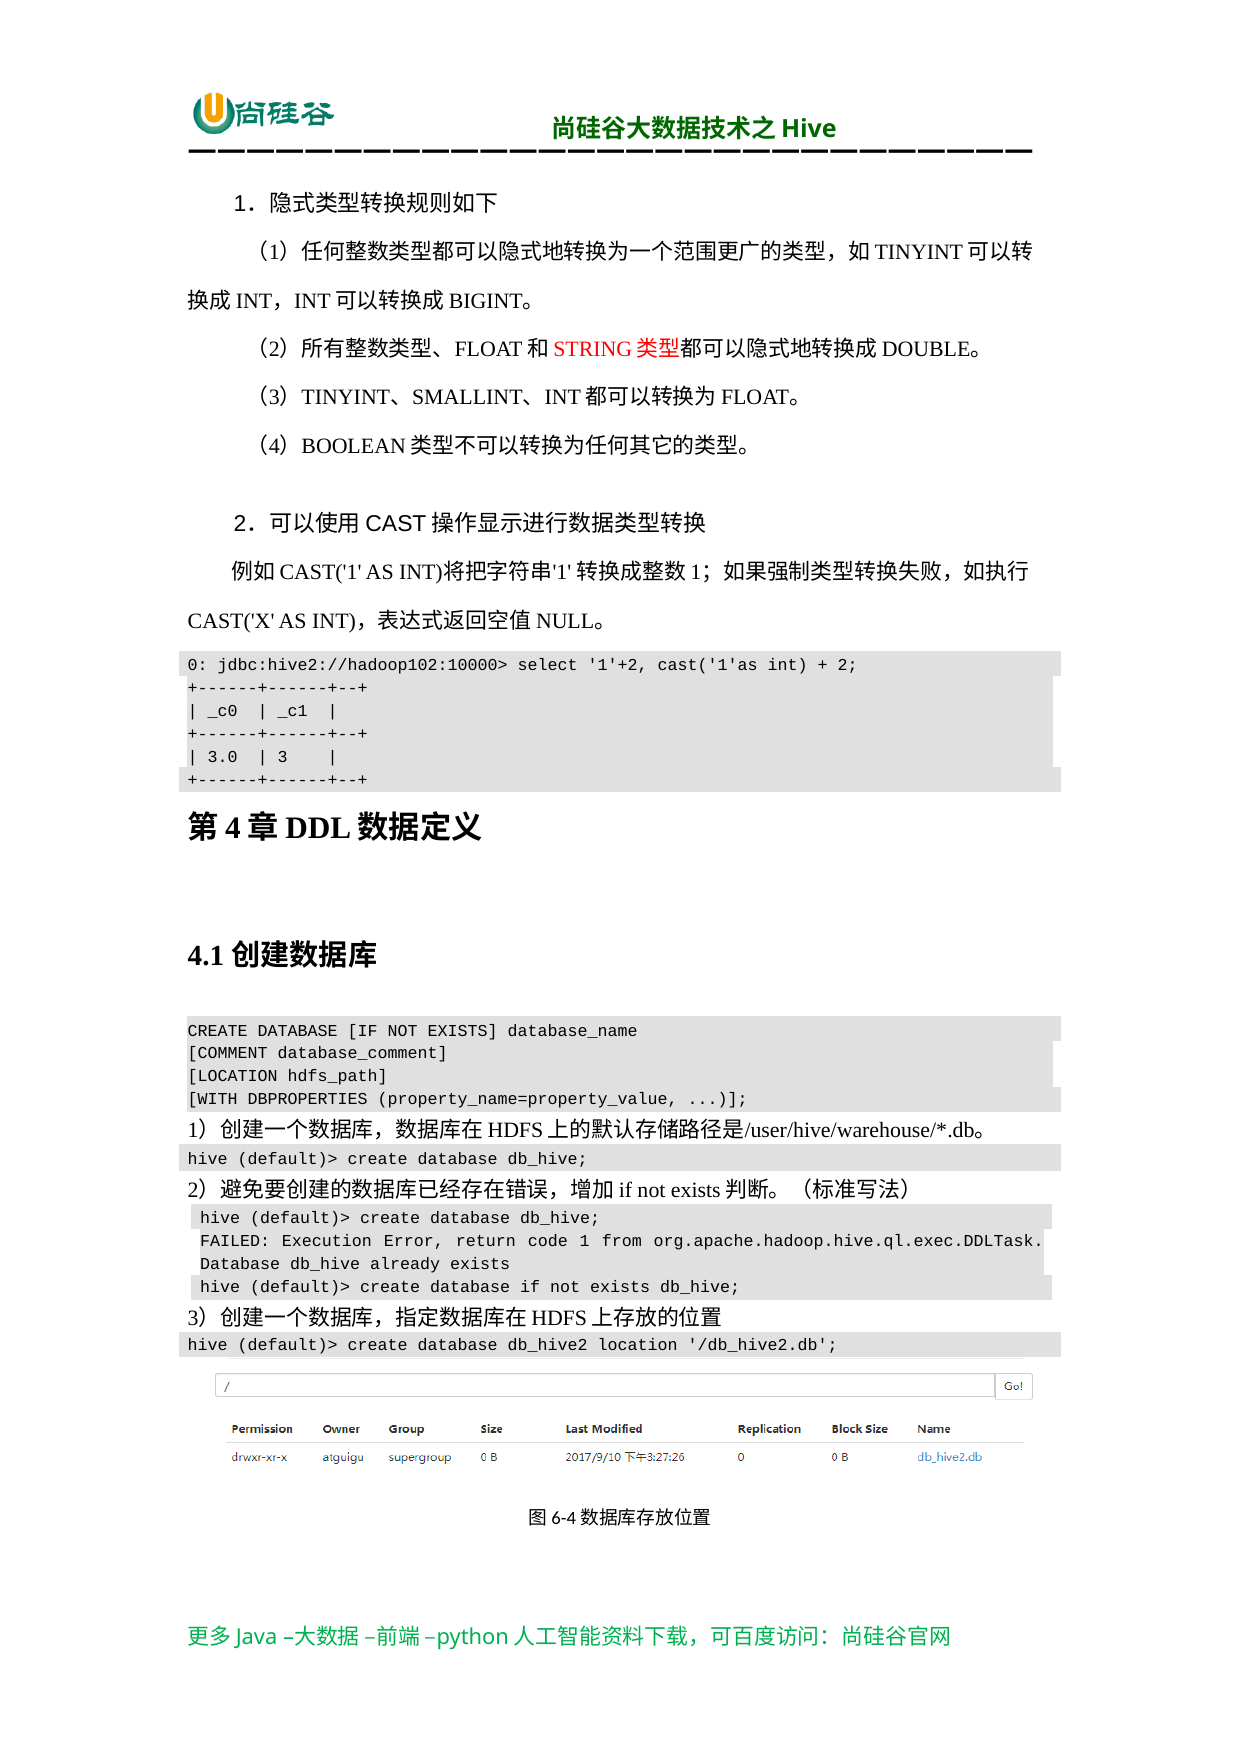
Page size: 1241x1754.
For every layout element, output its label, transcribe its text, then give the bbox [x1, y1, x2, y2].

text 2．可以使用CAST操作显示进行数据类型转换 [187, 488, 1053, 553]
text hive (default)> create database db_hive; [179, 1144, 1061, 1171]
text +------+------+--+ [187, 721, 1053, 744]
text 1）创建一个数据库，数据库在HDFS上的默认存储路径是/user/hive/warehouse/*.db。 [187, 1112, 1053, 1144]
text +------+------+--+ [179, 767, 1061, 792]
text 1．隐式类型转换规则如下 [187, 168, 1053, 233]
text [COMMENT database_comment] [187, 1041, 1053, 1064]
text 图6-4 数据库存放位置 [187, 1500, 1053, 1532]
subtitle 第4章 DDL数据定义 [187, 792, 1053, 857]
text 2）避免要创建的数据库已经存在错误，增加if not exists判断。（标准写法） [187, 1171, 1053, 1204]
text （3）TINYINT、SMALLINT、INT都可以转换为FLOAT。 [187, 379, 1053, 411]
subtitle 4.1 创建数据库 [187, 921, 1053, 986]
text [LOCATION hdfs_path] [187, 1064, 1053, 1087]
text 3）创建一个数据库，指定数据库在HDFS上存放的位置 [187, 1300, 1053, 1332]
text 0: jdbc:hive2://hadoop102:10000> select '1'+2, cast('1'as int) + 2; [179, 651, 1061, 676]
text [WITH DBPROPERTIES (property_name=property_value, ...)]; [187, 1087, 1061, 1112]
text hive (default)> create database db_hive2 location '/db_hive2.db'; [179, 1332, 1061, 1357]
picture [207, 1357, 1034, 1470]
text | _c0 | _c1 | [187, 698, 1053, 721]
text 例如CAST('1' AS INT)将把字符串'1' 转换成整数1；如果强制类型转换失败，如执行CAST('X' AS INT)，表达式返回空值 NULL。 [187, 553, 1053, 635]
text | 3.0 | 3 | [187, 744, 1053, 767]
text （2）所有整数类型、FLOAT和STRING类型都可以隐式地转换成DOUBLE。 [187, 331, 1053, 363]
picture [187, 88, 338, 138]
text +------+------+--+ [187, 676, 1053, 698]
text （4）BOOLEAN类型不可以转换为任何其它的类型。 [187, 427, 1053, 460]
text CREATE DATABASE [IF NOT EXISTS] database_name [187, 1016, 1061, 1041]
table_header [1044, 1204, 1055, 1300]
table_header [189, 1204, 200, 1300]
text （1）任何整数类型都可以隐式地转换为一个范围更广的类型，如TINYINT可以转换成INT，INT可以转换成BIGINT。 [187, 233, 1053, 315]
